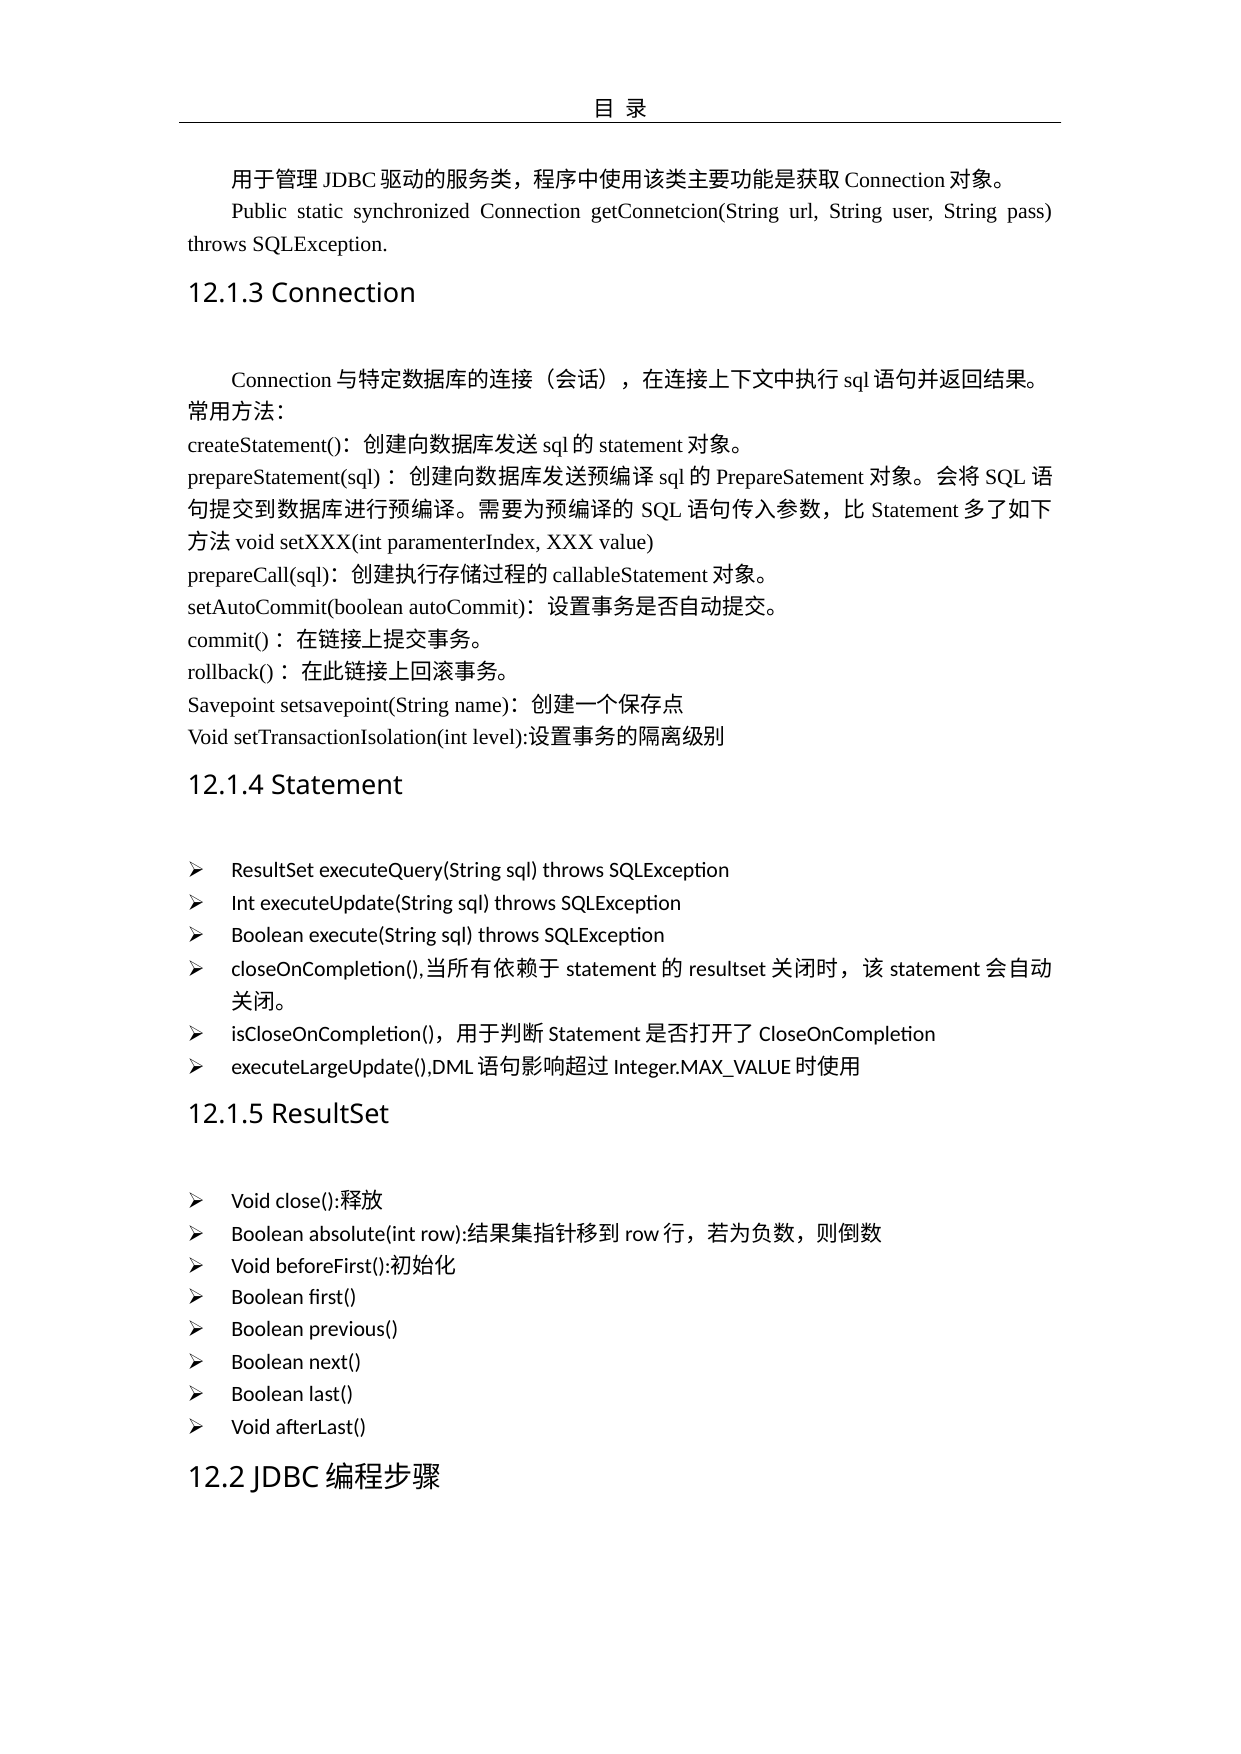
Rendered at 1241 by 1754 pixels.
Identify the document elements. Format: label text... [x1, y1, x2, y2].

list Boolean execute(String sql) throws SQLException [187, 918, 1053, 951]
list Boolean absolute(int row):结果集指针移到row行，若为负数，则倒数 [187, 1215, 1053, 1248]
list Void afterLast() [187, 1410, 1053, 1443]
list Boolean previous() [187, 1313, 1053, 1345]
list executeLargeUpdate(),DML语句影响超过Integer.MAX_VALUE时使用 [187, 1048, 1053, 1081]
list Boolean first() [187, 1280, 1053, 1313]
text prepareCall(sql)：创建执行存储过程的callableStatement对象。 [187, 556, 1053, 589]
list ResultSet executeQuery(String sql) throws SQLException [187, 853, 1053, 886]
text Savepoint setsavepoint(String name)：创建一个保存点 [187, 686, 1053, 719]
subtitle JDBC编程步骤 [187, 1443, 1053, 1508]
list Boolean next() [187, 1345, 1053, 1378]
list Void beforeFirst():初始化 [187, 1248, 1053, 1280]
subtitle Connection [187, 259, 1053, 324]
subtitle Statement [187, 751, 1053, 816]
text prepareStatement(sql) ：创建向数据库发送预编译sql的PrepareSatement对象。会将SQL语句提交到数据库进行预编译。需要为预编译的SQL语句传入参数，比Statement多了如下方法void setXXX(int paramenterIndex, XXX value) [187, 459, 1053, 556]
text createStatement()：创建向数据库发送sql的statement对象。 [187, 426, 1053, 459]
text Connection与特定数据库的连接（会话），在连接上下文中执行sql语句并返回结果。 [187, 361, 1053, 394]
subtitle ResultSet [187, 1081, 1053, 1146]
text Void setTransactionIsolation(int level):设置事务的隔离级别 [187, 719, 1053, 751]
text Public static synchronized Connection getConnetcion(String url, String user, String pass) throws SQLException. [187, 194, 1053, 259]
list Void close():释放 [187, 1183, 1053, 1215]
text 用于管理JDBC驱动的服务类，程序中使用该类主要功能是获取Connection对象。 [187, 162, 1053, 194]
list closeOnCompletion(),当所有依赖于statement的resultset关闭时，该statement会自动关闭。 [187, 951, 1053, 1016]
text 常用方法： [187, 394, 1053, 426]
list Boolean last() [187, 1378, 1053, 1410]
text setAutoCommit(boolean autoCommit)：设置事务是否自动提交。 [187, 589, 1053, 621]
text rollback() ：在此链接上回滚事务。 [187, 654, 1053, 686]
text commit() ：在链接上提交事务。 [187, 621, 1053, 654]
list isCloseOnCompletion()，用于判断Statement是否打开了CloseOnCompletion [187, 1016, 1053, 1048]
list Int executeUpdate(String sql) throws SQLException [187, 886, 1053, 918]
